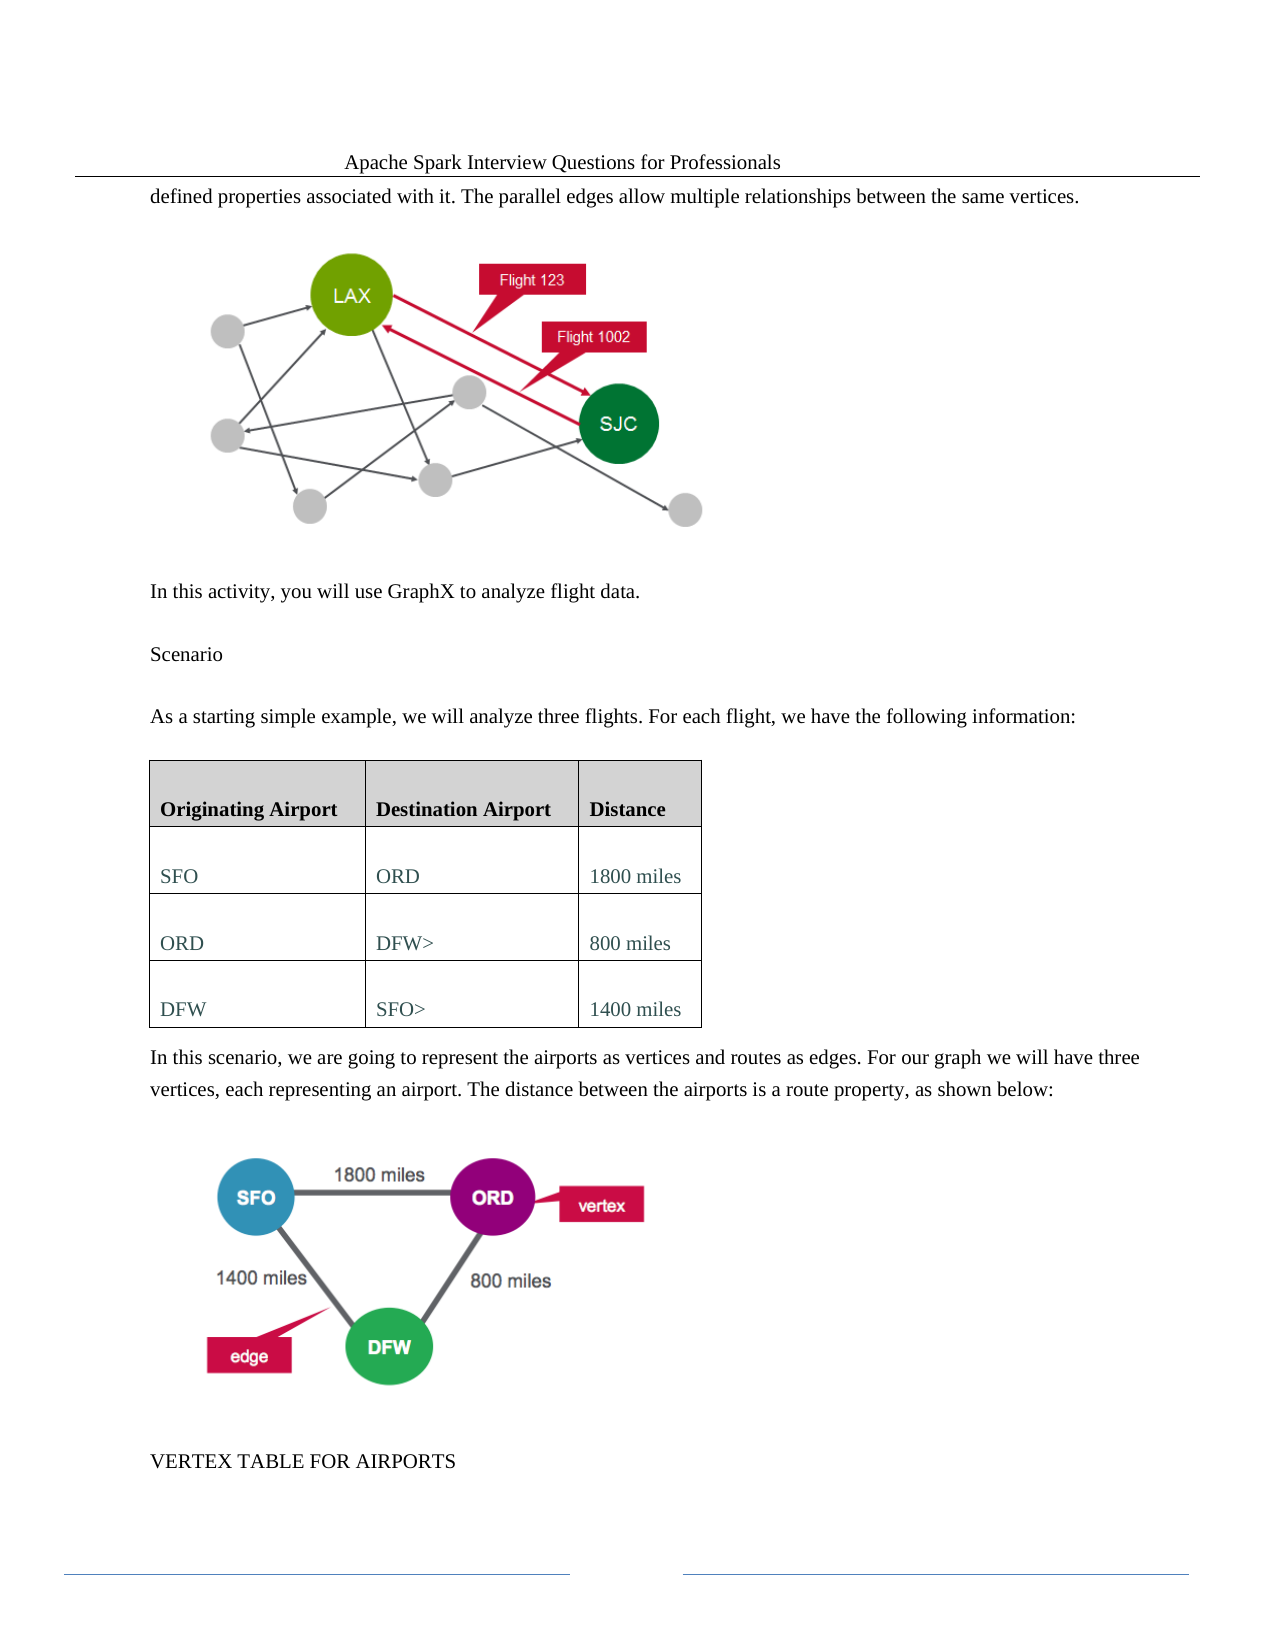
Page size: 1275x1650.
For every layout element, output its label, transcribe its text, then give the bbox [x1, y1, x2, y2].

text Scenario [150, 634, 1200, 666]
text In this scenario, we are going to represent the airports as vertices and routes as edges. For our graph we will have three vertices, each representing an airport. The distance between the airports is a route property, as shown below: [150, 1038, 1200, 1101]
table_cell DFW> [366, 894, 578, 960]
text As a starting simple example, we will analyze three flights. For each flight, we have the following information: [150, 697, 1200, 728]
table_cell DFW [150, 961, 365, 1027]
table_cell ORD [366, 827, 578, 893]
picture [150, 239, 728, 562]
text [150, 177, 1200, 208]
table_cell 1400 miles [579, 961, 701, 1027]
picture [150, 1131, 680, 1432]
table_cell 1800 miles [579, 827, 701, 893]
text In this activity, you will use GraphX to analyze flight data. [150, 572, 1200, 603]
table_header Destination Airport [366, 761, 578, 826]
table_cell SFO> [366, 961, 578, 1027]
table_cell SFO [150, 827, 365, 893]
table_cell 800 miles [579, 894, 701, 960]
table_header Distance [579, 761, 701, 826]
table_header Originating Airport [150, 761, 365, 826]
table_cell ORD [150, 894, 365, 960]
text VERTEX TABLE FOR AIRPORTS [150, 1442, 1200, 1473]
